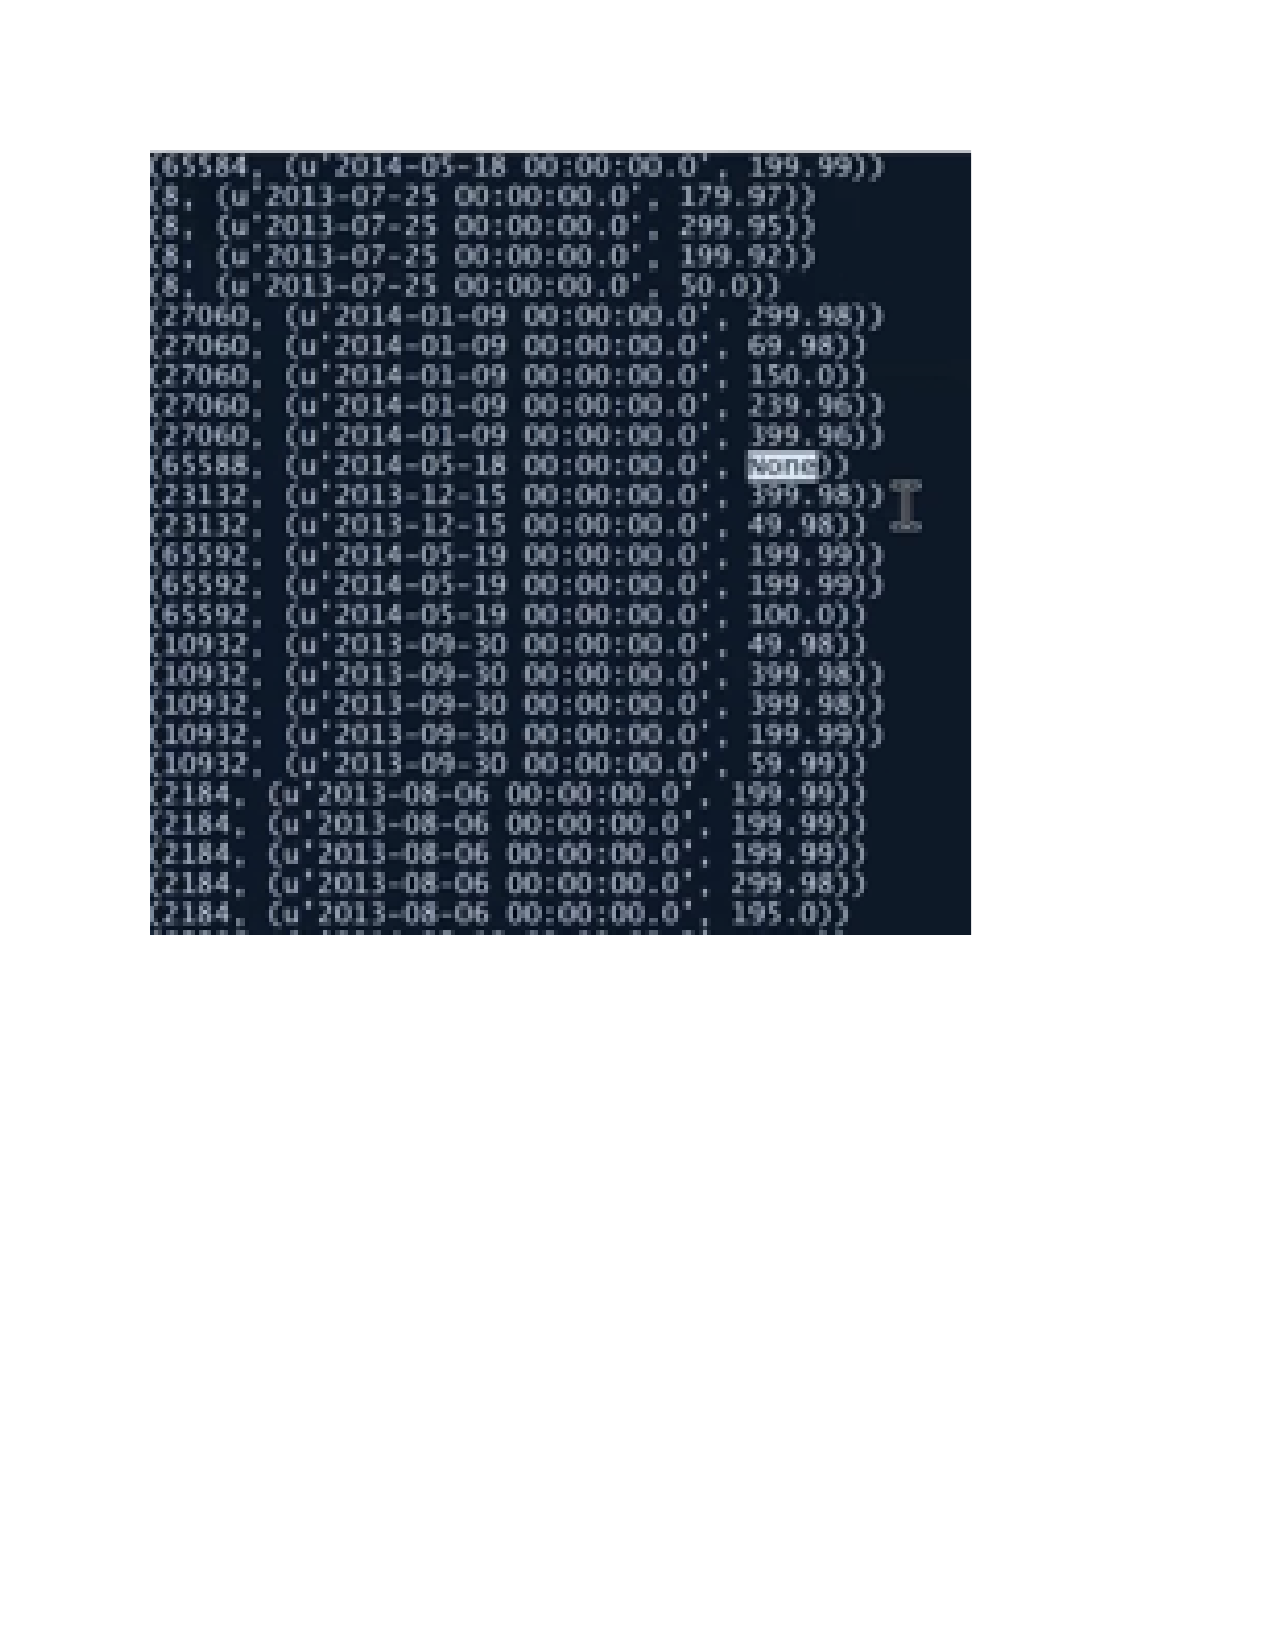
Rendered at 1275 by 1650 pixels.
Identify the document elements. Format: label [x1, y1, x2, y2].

picture [150, 150, 972, 935]
